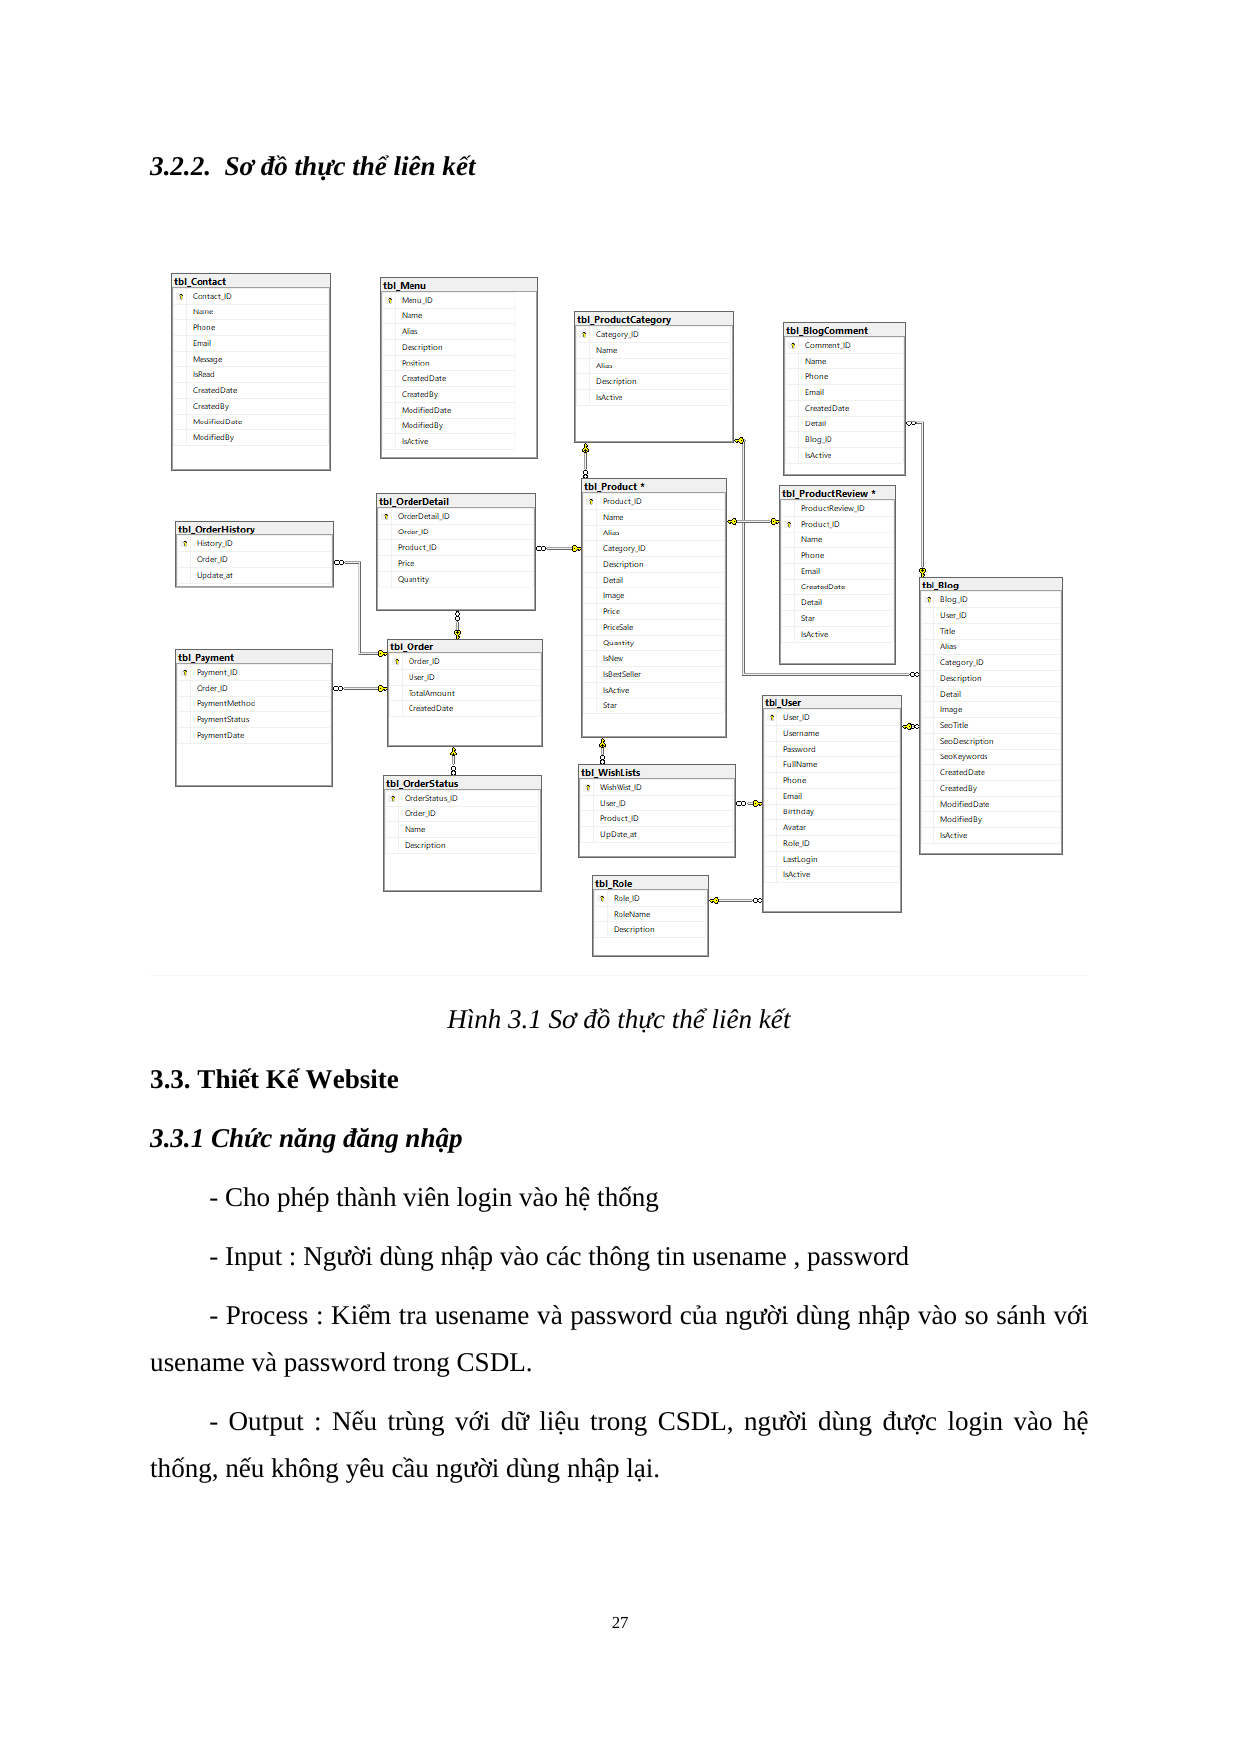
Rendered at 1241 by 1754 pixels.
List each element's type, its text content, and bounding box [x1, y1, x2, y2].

picture [150, 255, 1089, 976]
text - Cho phép thành viên login vào hệ thống [150, 1181, 1090, 1212]
text - Output : Nếu trùng với dữ liệu trong CSDL, người dùng được login vào hệ thống, nếu không yêu cầu người dùng nhập lại. [150, 1405, 1090, 1483]
text 3.2.2. Sơ đồ thực thể liên kết [150, 150, 1090, 181]
text 3.3.1 Chức năng đăng nhập [150, 1122, 1090, 1153]
text 3.3. Thiết Kế Website [150, 1063, 1090, 1094]
text - Process : Kiểm tra usename và password của người dùng nhập vào so sánh với usename và password trong CSDL. [150, 1299, 1090, 1377]
text Hình 3.1 Sơ đồ thực thể liên kết [150, 1003, 1090, 1035]
text - Input : Người dùng nhập vào các thông tin usename , password [150, 1240, 1090, 1271]
